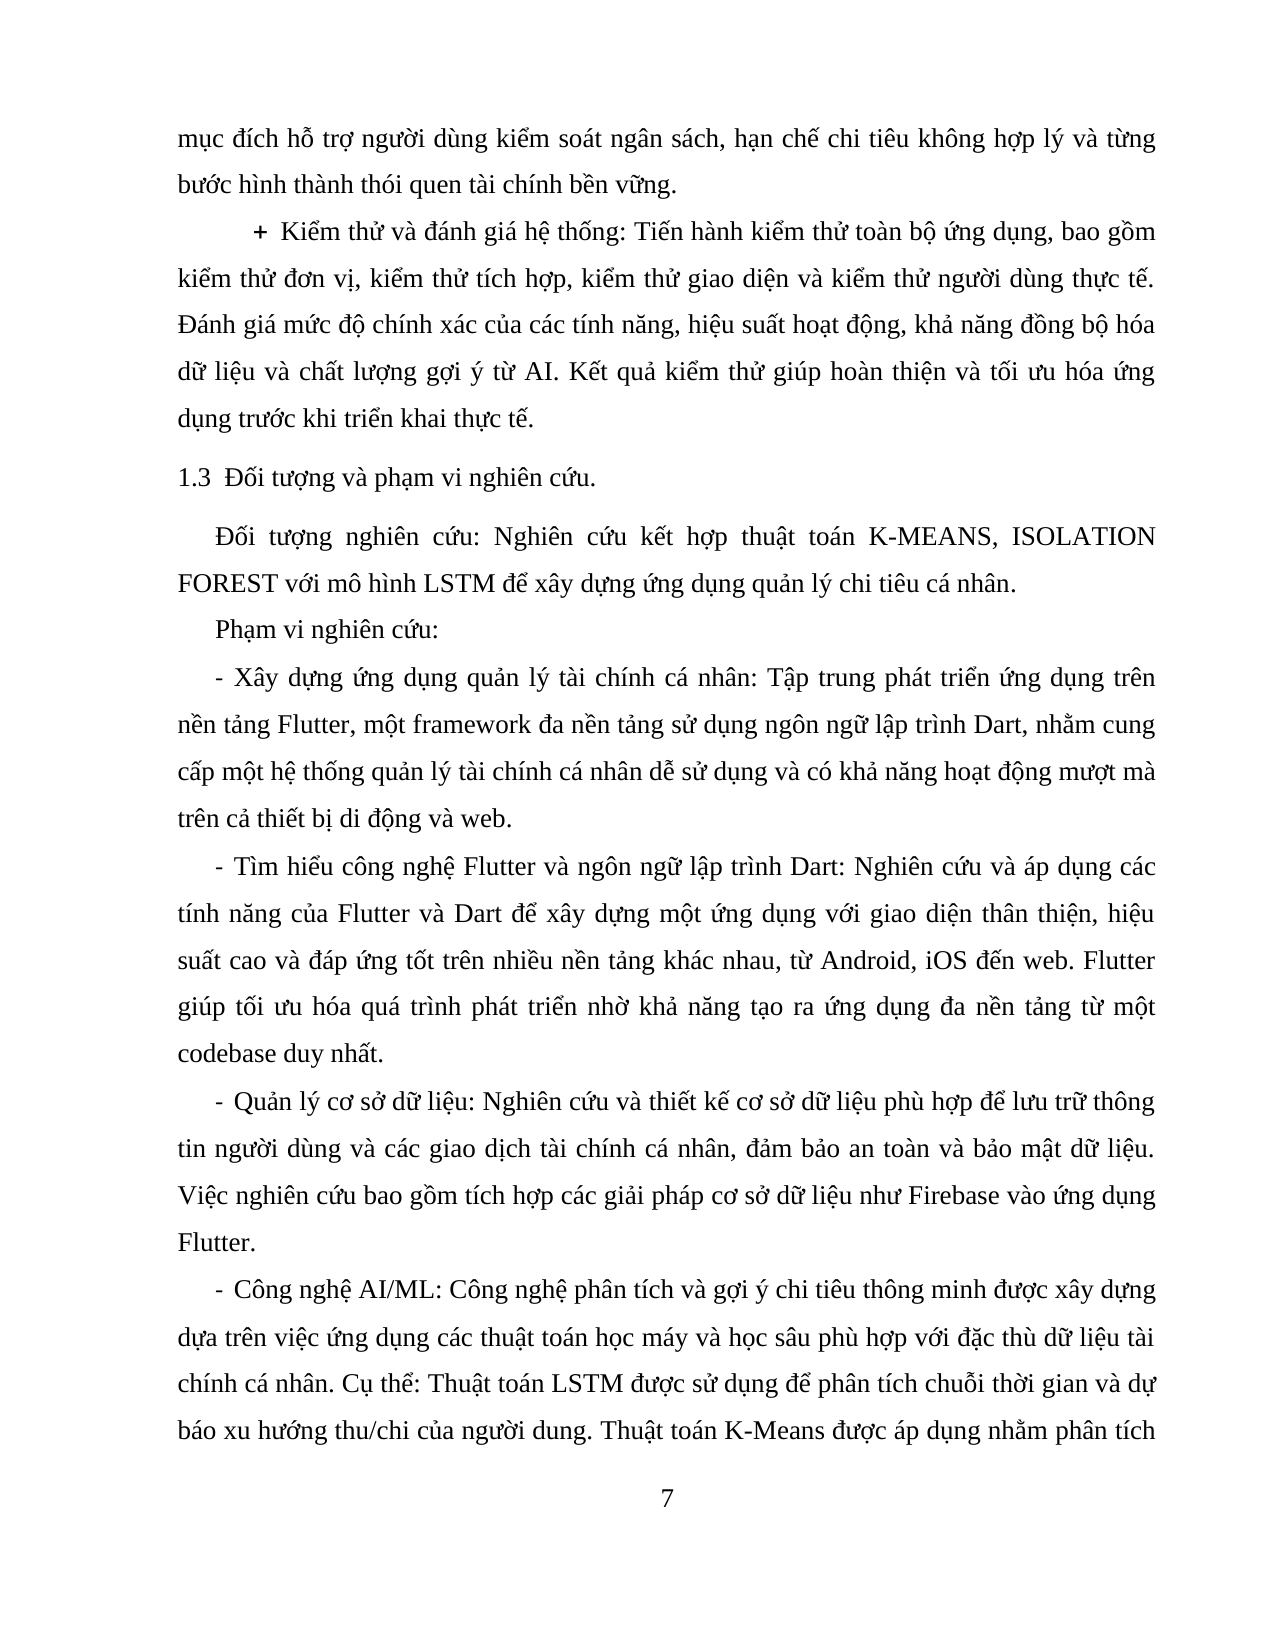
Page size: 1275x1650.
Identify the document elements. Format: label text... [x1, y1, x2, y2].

text Tìm hiểu công nghệ Flutter và ngôn ngữ lập trình Dart: Nghiên cứu và áp dụng các tính năng của Flutter và Dart để xây dựng một ứng dụng với giao diện thân thiện, hiệu suất cao và đáp ứng tốt trên nhiều nền tảng khác nhau, từ Android, iOS đến web. Flutter giúp tối ưu hóa quá trình phát triển nhờ khả năng tạo ra ứng dụng đa nền tảng từ một codebase duy nhất. [177, 849, 1157, 1068]
text Quản lý cơ sở dữ liệu: Nghiên cứu và thiết kế cơ sở dữ liệu phù hợp để lưu trữ thông tin người dùng và các giao dịch tài chính cá nhân, đảm bảo an toàn và bảo mật dữ liệu. Việc nghiên cứu bao gồm tích hợp các giải pháp cơ sở dữ liệu như Firebase vào ứng dụng Flutter. [177, 1084, 1157, 1257]
subtitle Đối tượng và phạm vi nghiên cứu. [177, 461, 1157, 492]
text Xây dựng ứng dụng quản lý tài chính cá nhân: Tập trung phát triển ứng dụng trên nền tảng Flutter, một framework đa nền tảng sử dụng ngôn ngữ lập trình Dart, nhằm cung cấp một hệ thống quản lý tài chính cá nhân dễ sử dụng và có khả năng hoạt động mượt mà trên cả thiết bị di động và web. [177, 660, 1157, 833]
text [177, 1272, 1157, 1445]
text Kiểm thử và đánh giá hệ thống: Tiến hành kiểm thử toàn bộ ứng dụng, bao gồm kiểm thử đơn vị, kiểm thử tích hợp, kiểm thử giao diện và kiểm thử người dùng thực tế. Đánh giá mức độ chính xác của các tính năng, hiệu suất hoạt động, khả năng đồng bộ hóa dữ liệu và chất lượng gợi ý từ AI. Kết quả kiểm thử giúp hoàn thiện và tối ưu hóa ứng dụng trước khi triển khai thực tế. [177, 215, 1157, 433]
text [177, 122, 1157, 199]
text Đối tượng nghiên cứu: Nghiên cứu kết hợp thuật toán K-MEANS, ISOLATION FOREST với mô hình LSTM để xây dựng ứng dụng quản lý chi tiêu cá nhân. [177, 520, 1157, 598]
text Phạm vi nghiên cứu: [177, 613, 1157, 644]
